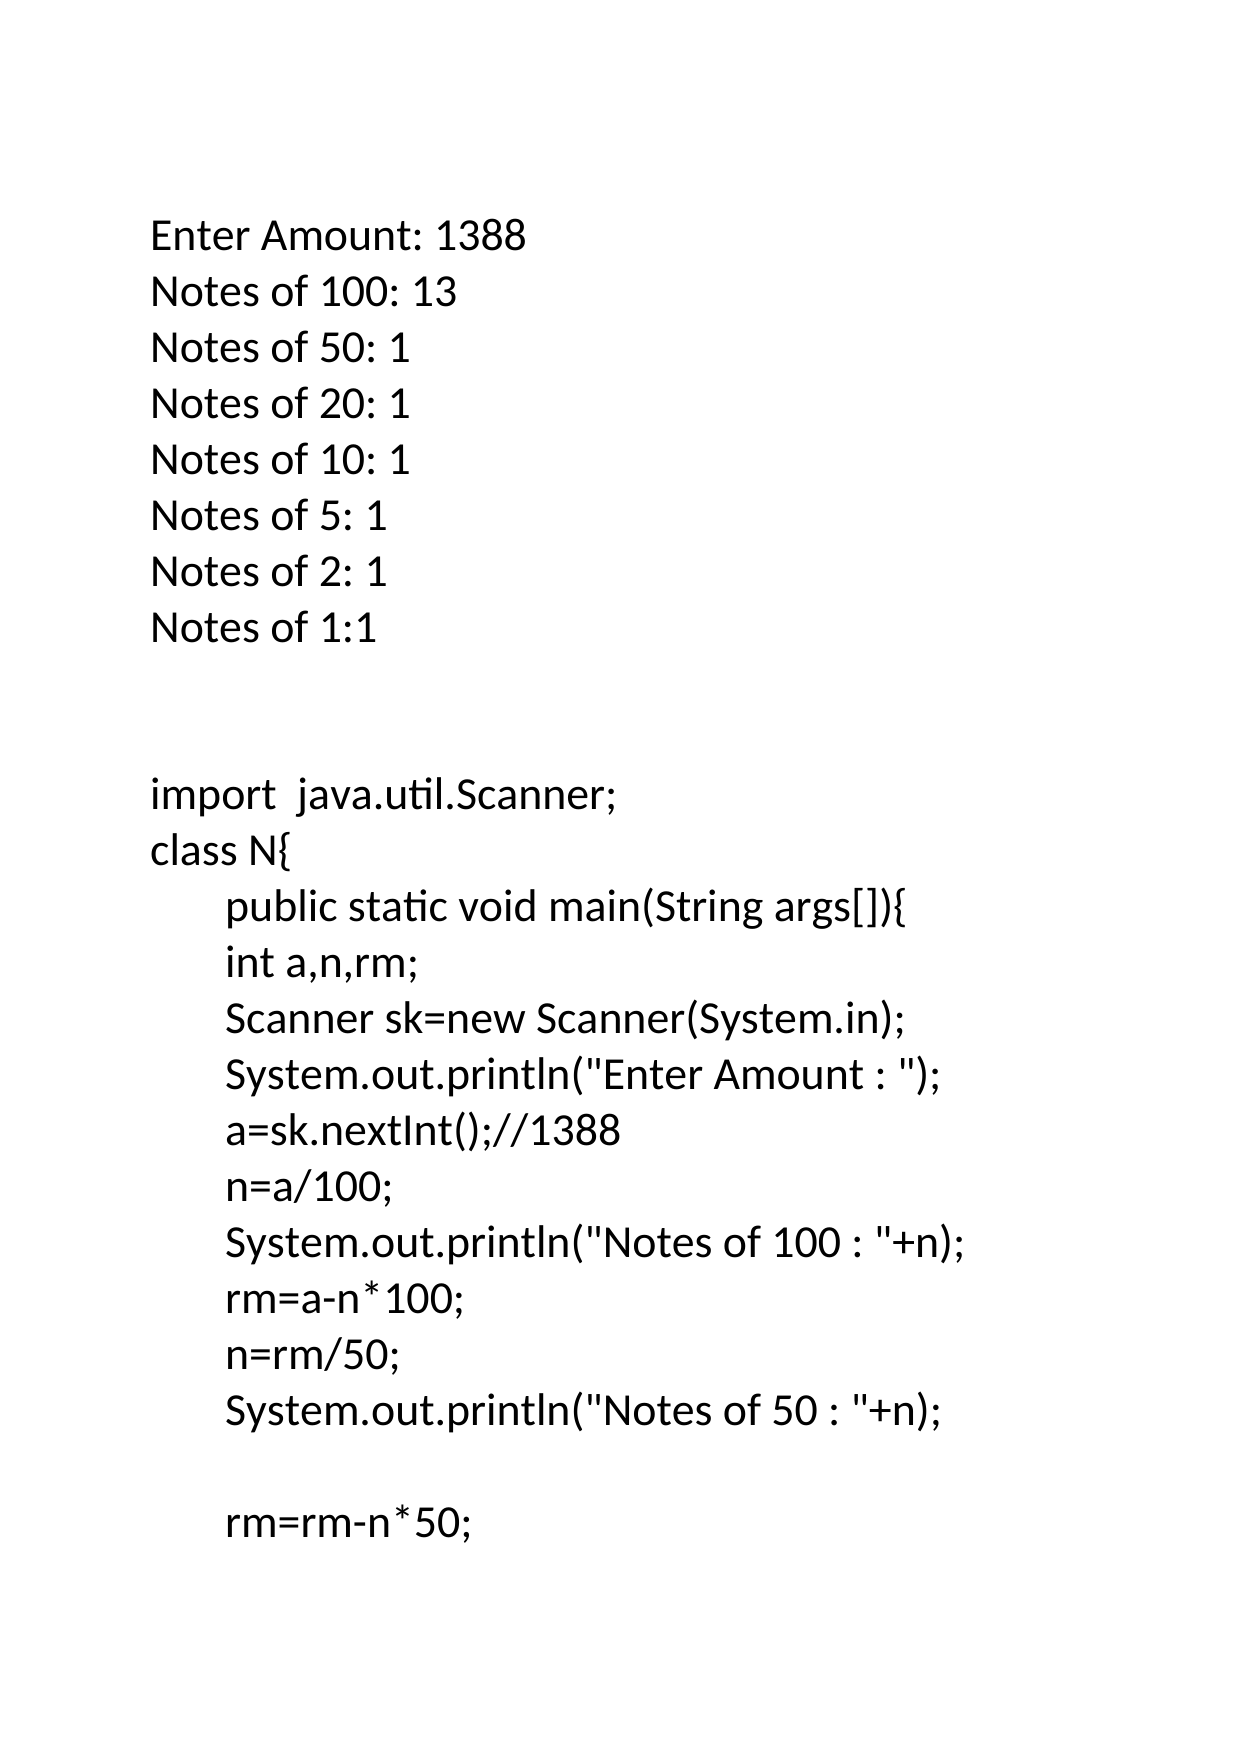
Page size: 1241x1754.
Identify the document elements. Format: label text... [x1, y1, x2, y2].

text n=rm/50; [150, 1325, 1090, 1381]
text rm=rm-n*50; [150, 1492, 1090, 1548]
text Notes of 10: 1 [150, 430, 1090, 486]
text Notes of 50: 1 [150, 318, 1090, 374]
text a=sk.nextInt();//1388 [150, 1101, 1090, 1157]
text Notes of 100: 13 [150, 262, 1090, 318]
text Notes of 1:1 [150, 597, 1090, 653]
text Notes of 5: 1 [150, 486, 1090, 542]
text System.out.println("Enter Amount : "); [150, 1045, 1090, 1101]
text System.out.println("Notes of 50 : "+n); [150, 1381, 1090, 1437]
text int a,n,rm; [150, 933, 1090, 989]
text Enter Amount: 1388 [150, 206, 1090, 262]
text rm=a-n*100; [150, 1269, 1090, 1325]
text n=a/100; [150, 1157, 1090, 1213]
text System.out.println("Notes of 100 : "+n); [150, 1213, 1090, 1269]
text class N{ [150, 821, 1090, 877]
text Scanner sk=new Scanner(System.in); [150, 989, 1090, 1045]
text import java.util.Scanner; [150, 765, 1090, 821]
text Notes of 20: 1 [150, 374, 1090, 430]
text public static void main(String args[]){ [150, 877, 1090, 933]
text Notes of 2: 1 [150, 542, 1090, 597]
